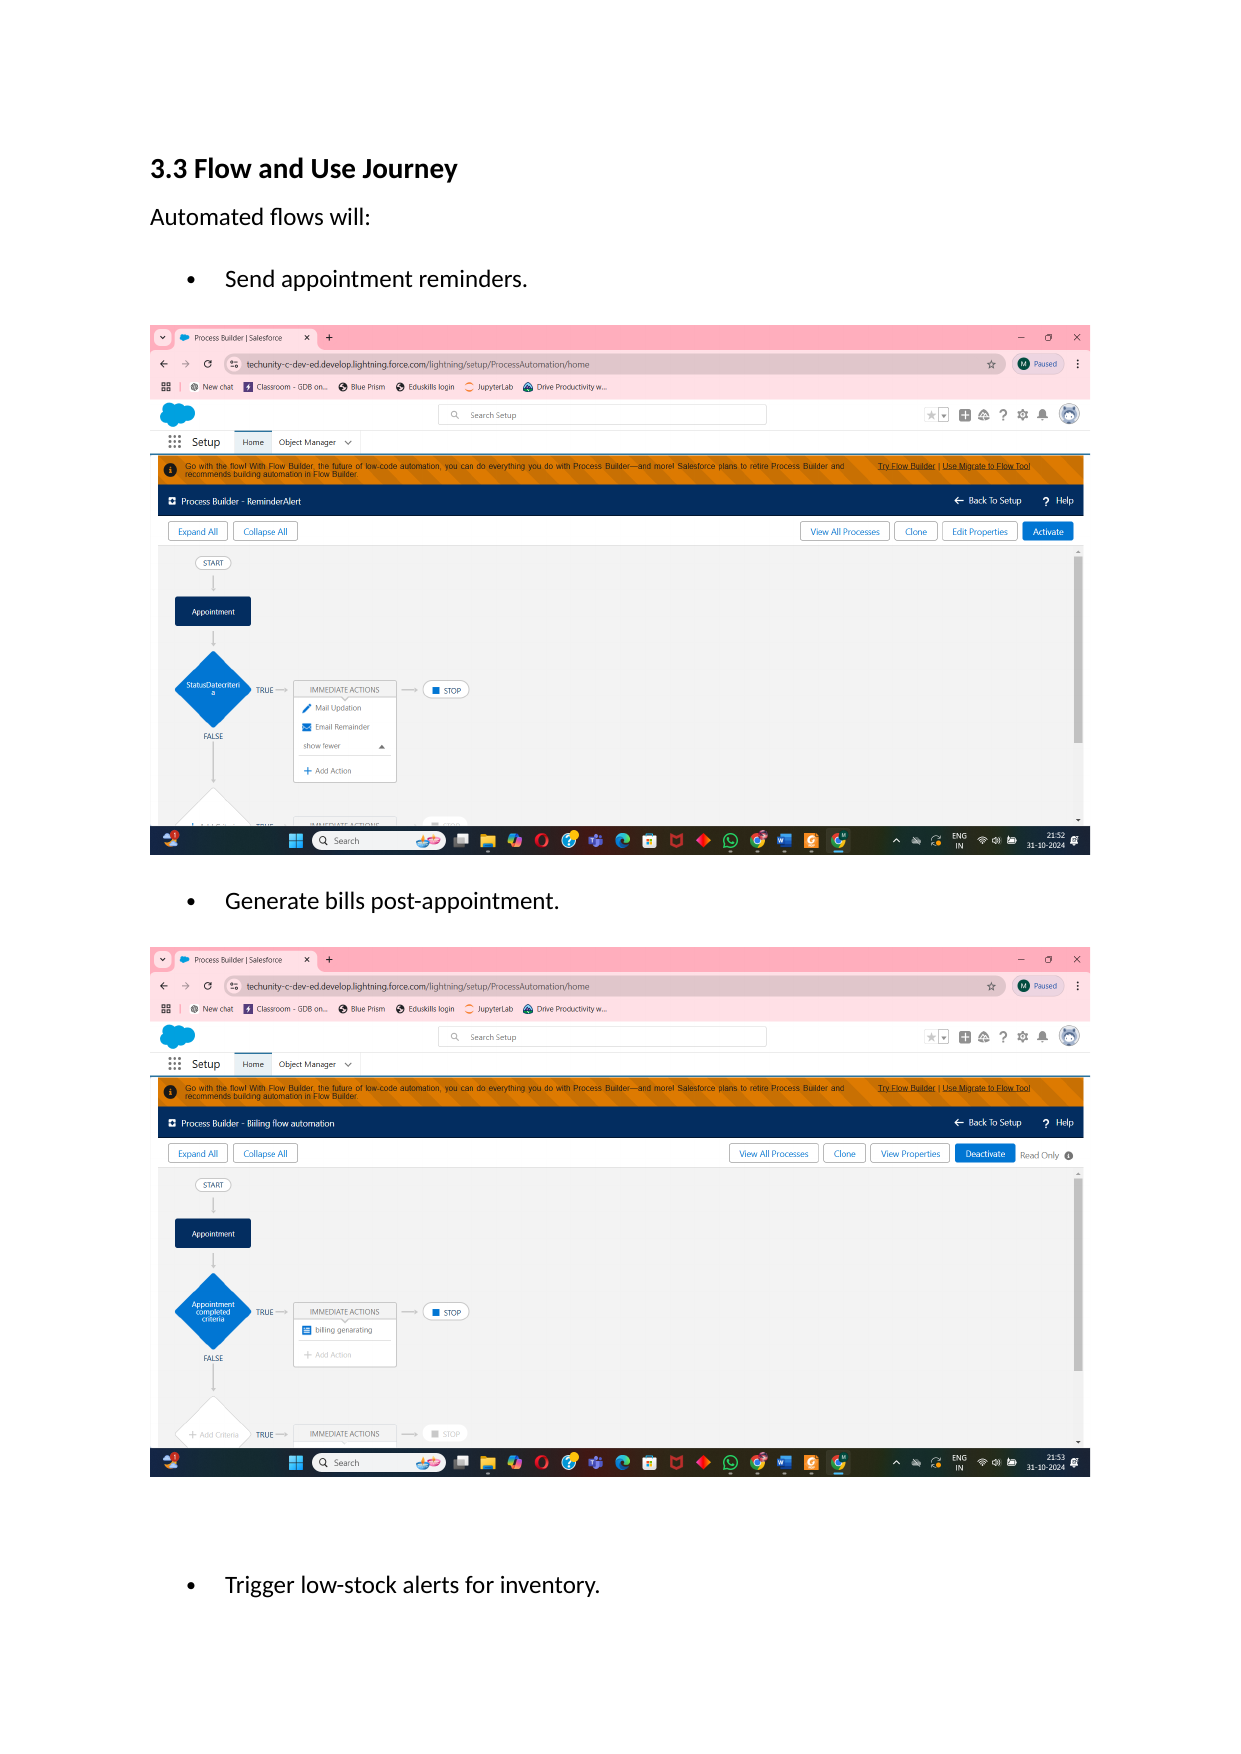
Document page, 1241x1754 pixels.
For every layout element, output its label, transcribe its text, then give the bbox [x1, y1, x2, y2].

list Generate bills post-appointment. [187, 885, 1090, 916]
text 3.3 Flow and Use Journey Automated flows will: [150, 150, 1090, 231]
list Send appointment reminders. [187, 263, 1090, 294]
list Trigger low-stock alerts for inventory. [187, 1569, 1090, 1600]
picture [150, 325, 1091, 855]
picture [150, 947, 1091, 1477]
